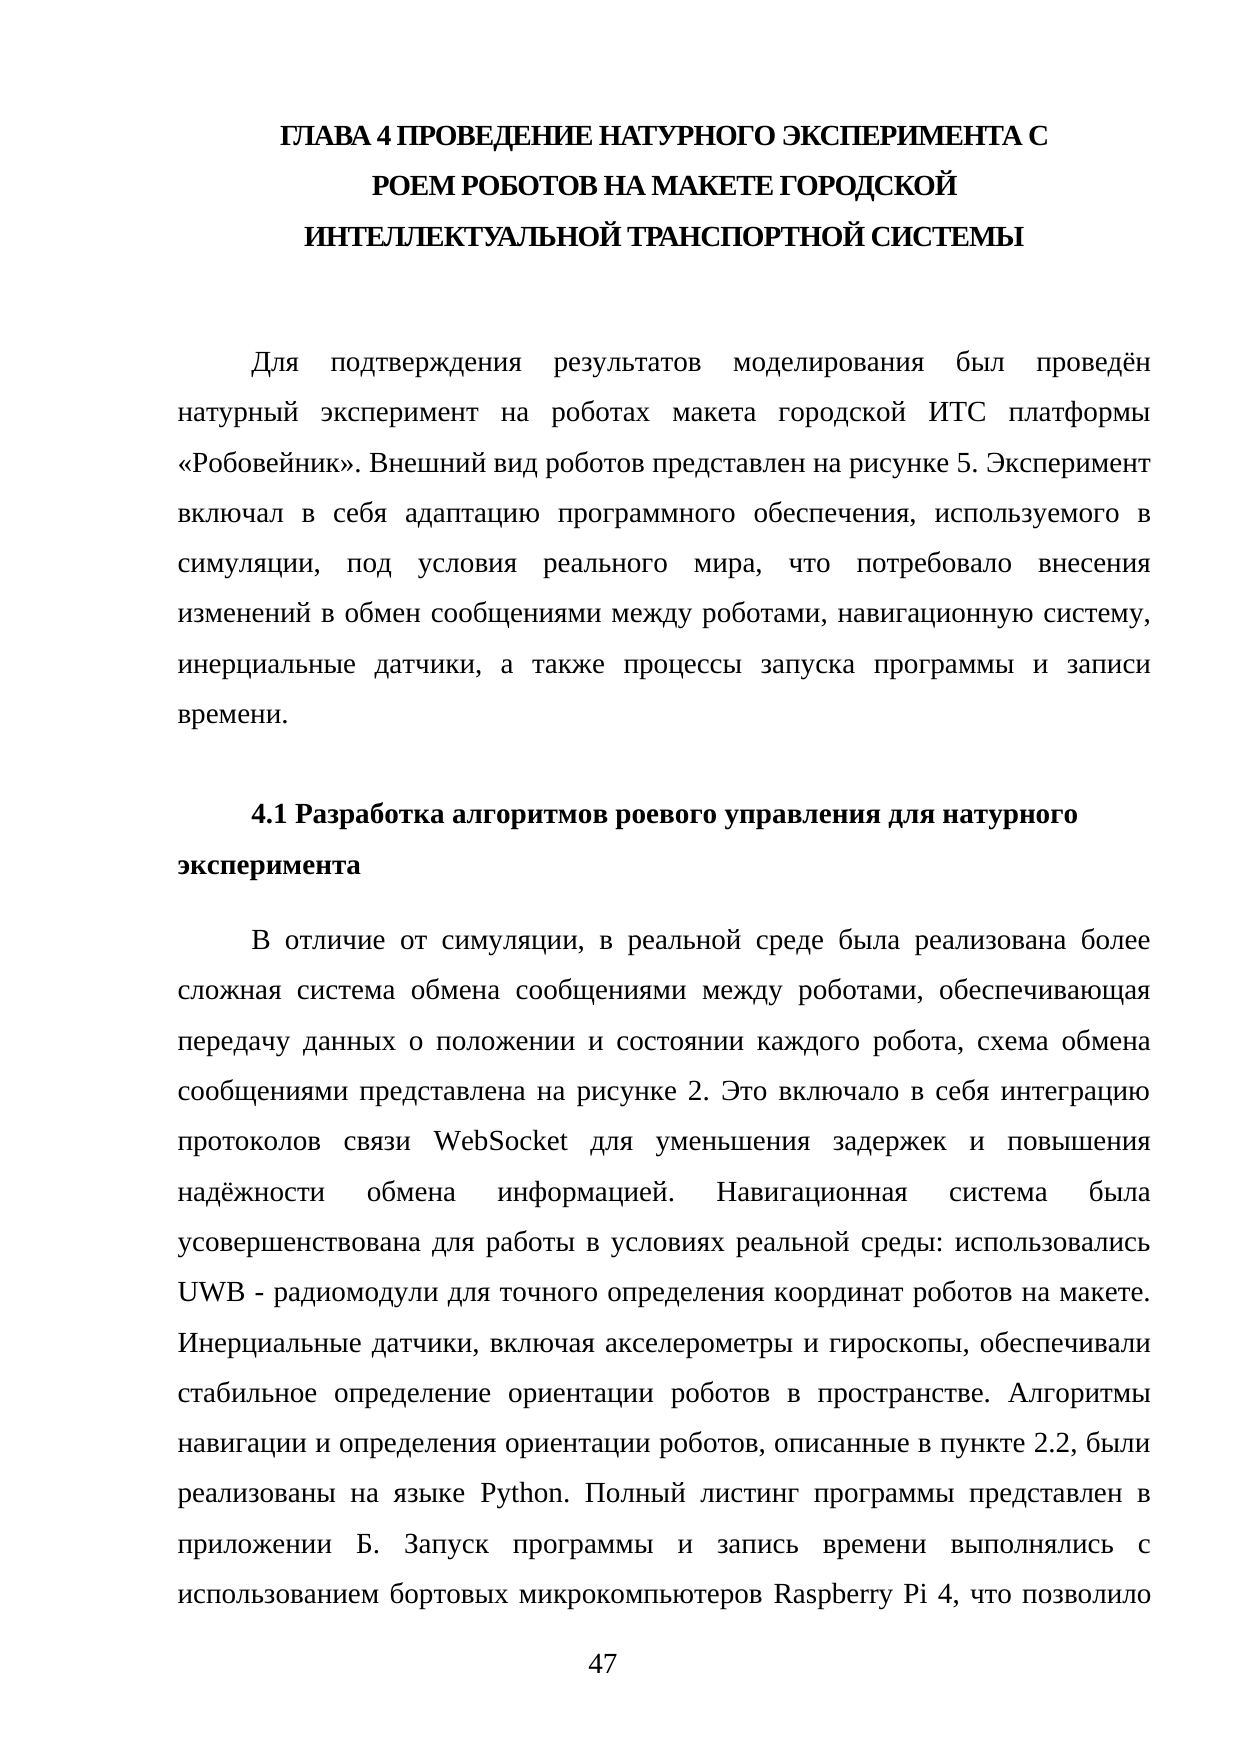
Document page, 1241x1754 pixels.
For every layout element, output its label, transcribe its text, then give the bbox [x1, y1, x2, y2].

text 4.1 Разработка алгоритмов роевого управления для натурного эксперимента [177, 797, 1152, 880]
text Глава 4 Проведение натурного эксперимента с роем роботов на макете городской ИНТЕЛЛЕКТУАЛЬНОЙ транспортной системы [236, 118, 1092, 252]
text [177, 922, 1152, 1610]
text Для подтверждения результатов моделирования был проведён натурный эксперимент на роботах макета городской ИТС платформы «Робовейник». Внешний вид роботов представлен на рисунке 5. Эксперимент включал в себя адаптацию программного обеспечения, используемого в симуляции, под условия реального мира, что потребовало внесения изменений в обмен сообщениями между роботами, навигационную систему, инерциальные датчики, а также процессы запуска программы и записи времени. [177, 344, 1152, 730]
